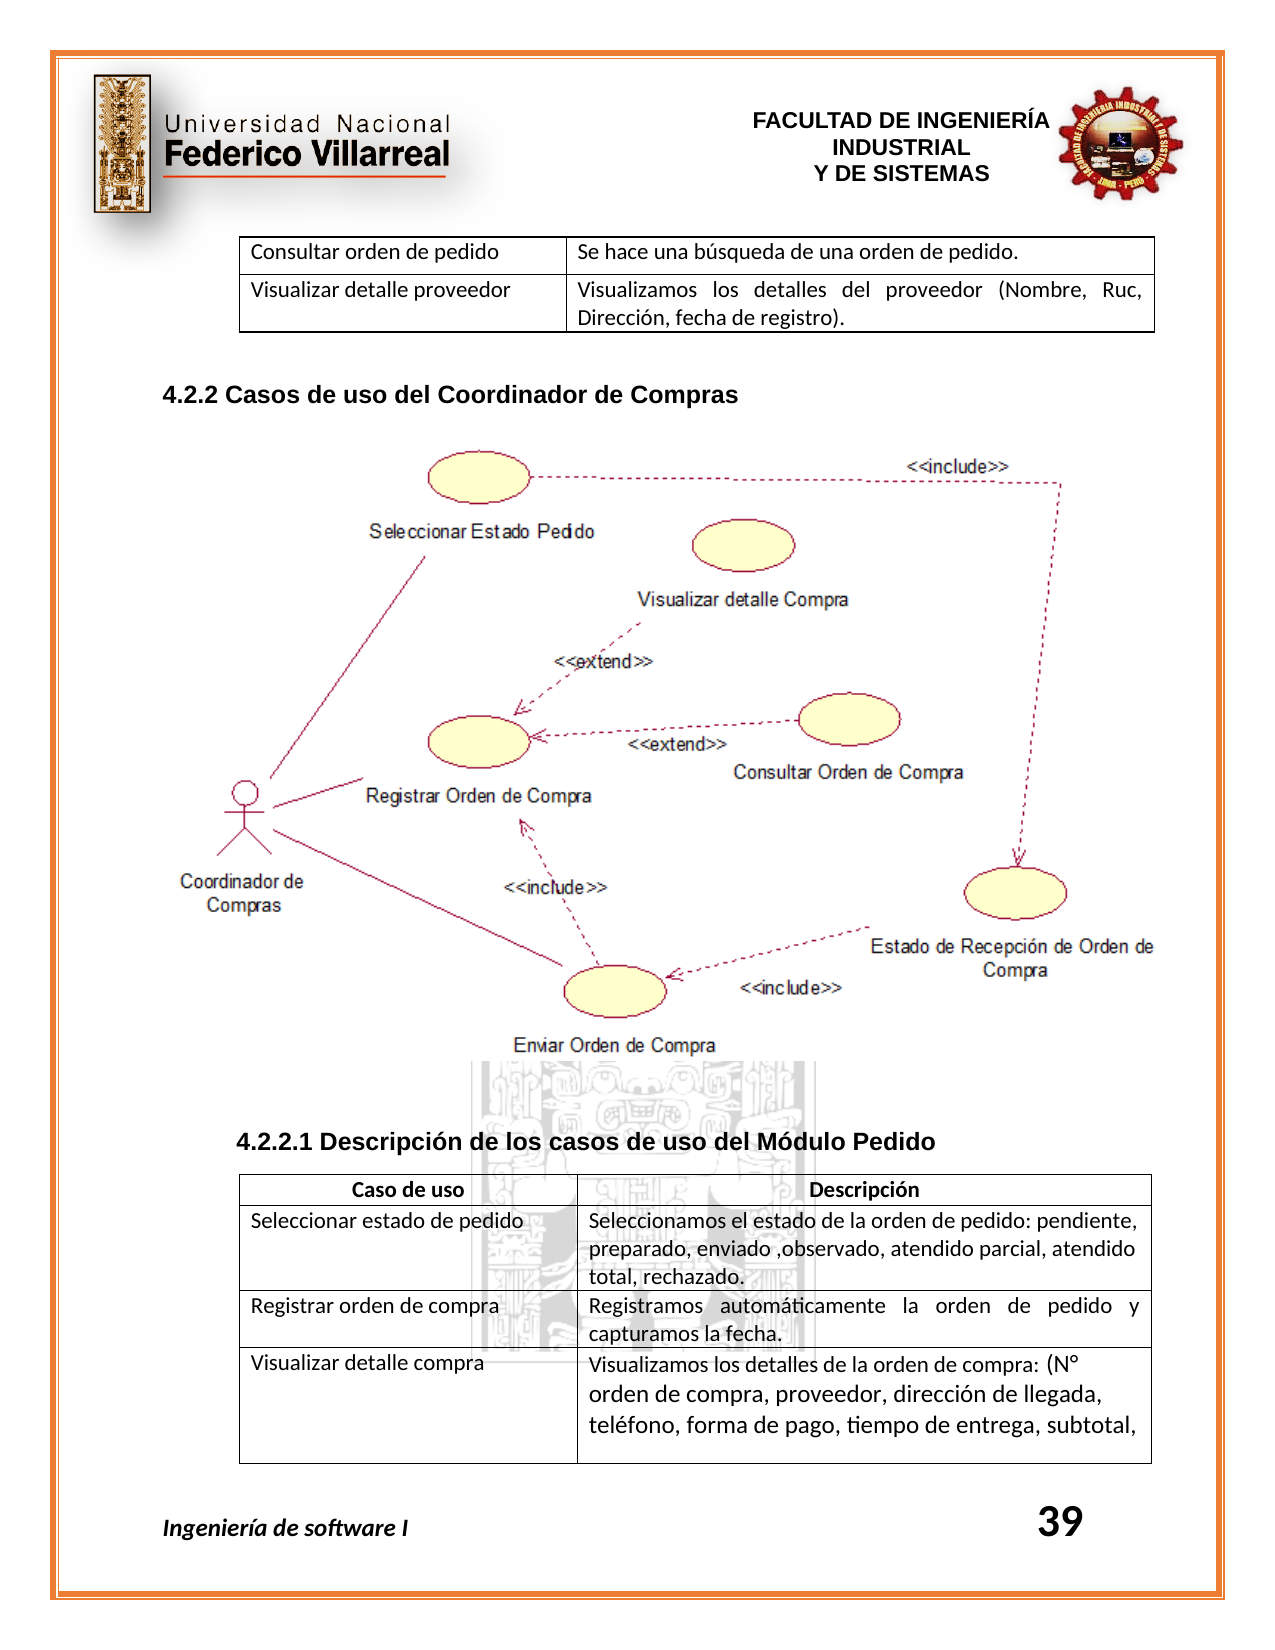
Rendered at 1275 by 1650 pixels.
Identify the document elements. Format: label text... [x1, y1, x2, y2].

table_cell Seleccionamos el estado de la orden de pedido: pendiente, preparado, enviado ,observado, atendido parcial, atendido total, rechazado. [578, 1206, 1151, 1290]
table_header Descripción [578, 1175, 1151, 1205]
table_cell Se hace una búsqueda de una orden de pedido. [567, 238, 1154, 274]
table_cell Visualizar detalle compra [240, 1348, 577, 1463]
table_cell Registramos automáticamente la orden de pedido y capturamos la fecha. [578, 1291, 1151, 1347]
text 4.2.2.1 Descripción de los casos de uso del Módulo Pedido [236, 1127, 1063, 1155]
table_cell Visualizamos los detalles del proveedor (Nombre, Ruc, Dirección, fecha de registro). [567, 275, 1154, 331]
table_cell Seleccionar estado de pedido [240, 1206, 577, 1290]
table_cell Visualizar detalle proveedor [240, 275, 566, 331]
table_header Caso de uso [240, 1175, 577, 1205]
picture [162, 427, 1166, 1061]
table_cell Registrar orden de compra [240, 1291, 577, 1347]
picture [1057, 83, 1186, 204]
text 4.2.2 Casos de uso del Coordinador de Compras [162, 380, 1063, 409]
picture [93, 74, 449, 213]
table_cell Consultar orden de pedido [240, 238, 566, 274]
